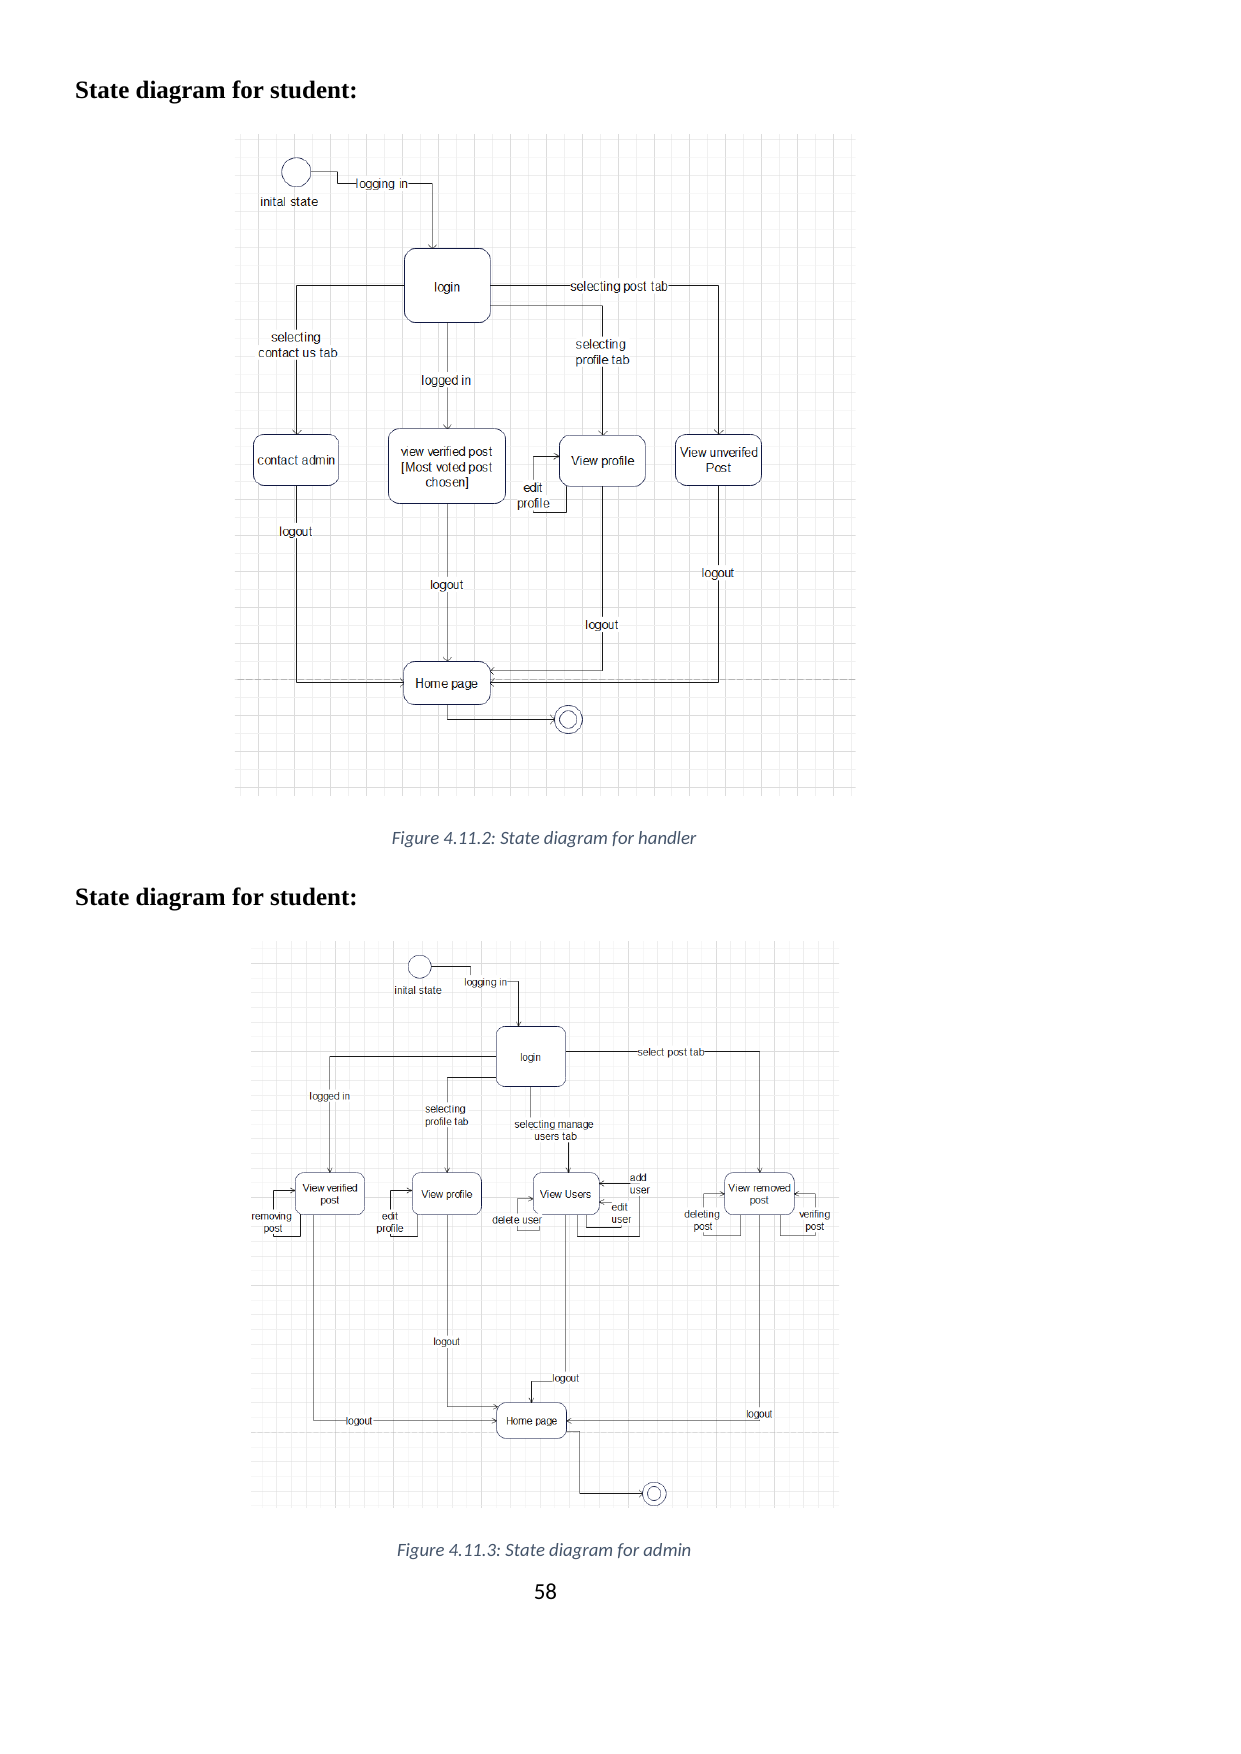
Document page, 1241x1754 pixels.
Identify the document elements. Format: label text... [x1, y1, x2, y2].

text State diagram for student: [75, 75, 1015, 104]
text Figure 4.11.3: State diagram for admin [75, 1539, 1015, 1562]
text State diagram for student: [75, 882, 1015, 910]
text Figure 4.11.2: State diagram for handler [75, 826, 1015, 849]
picture [234, 134, 856, 796]
picture [251, 941, 840, 1508]
